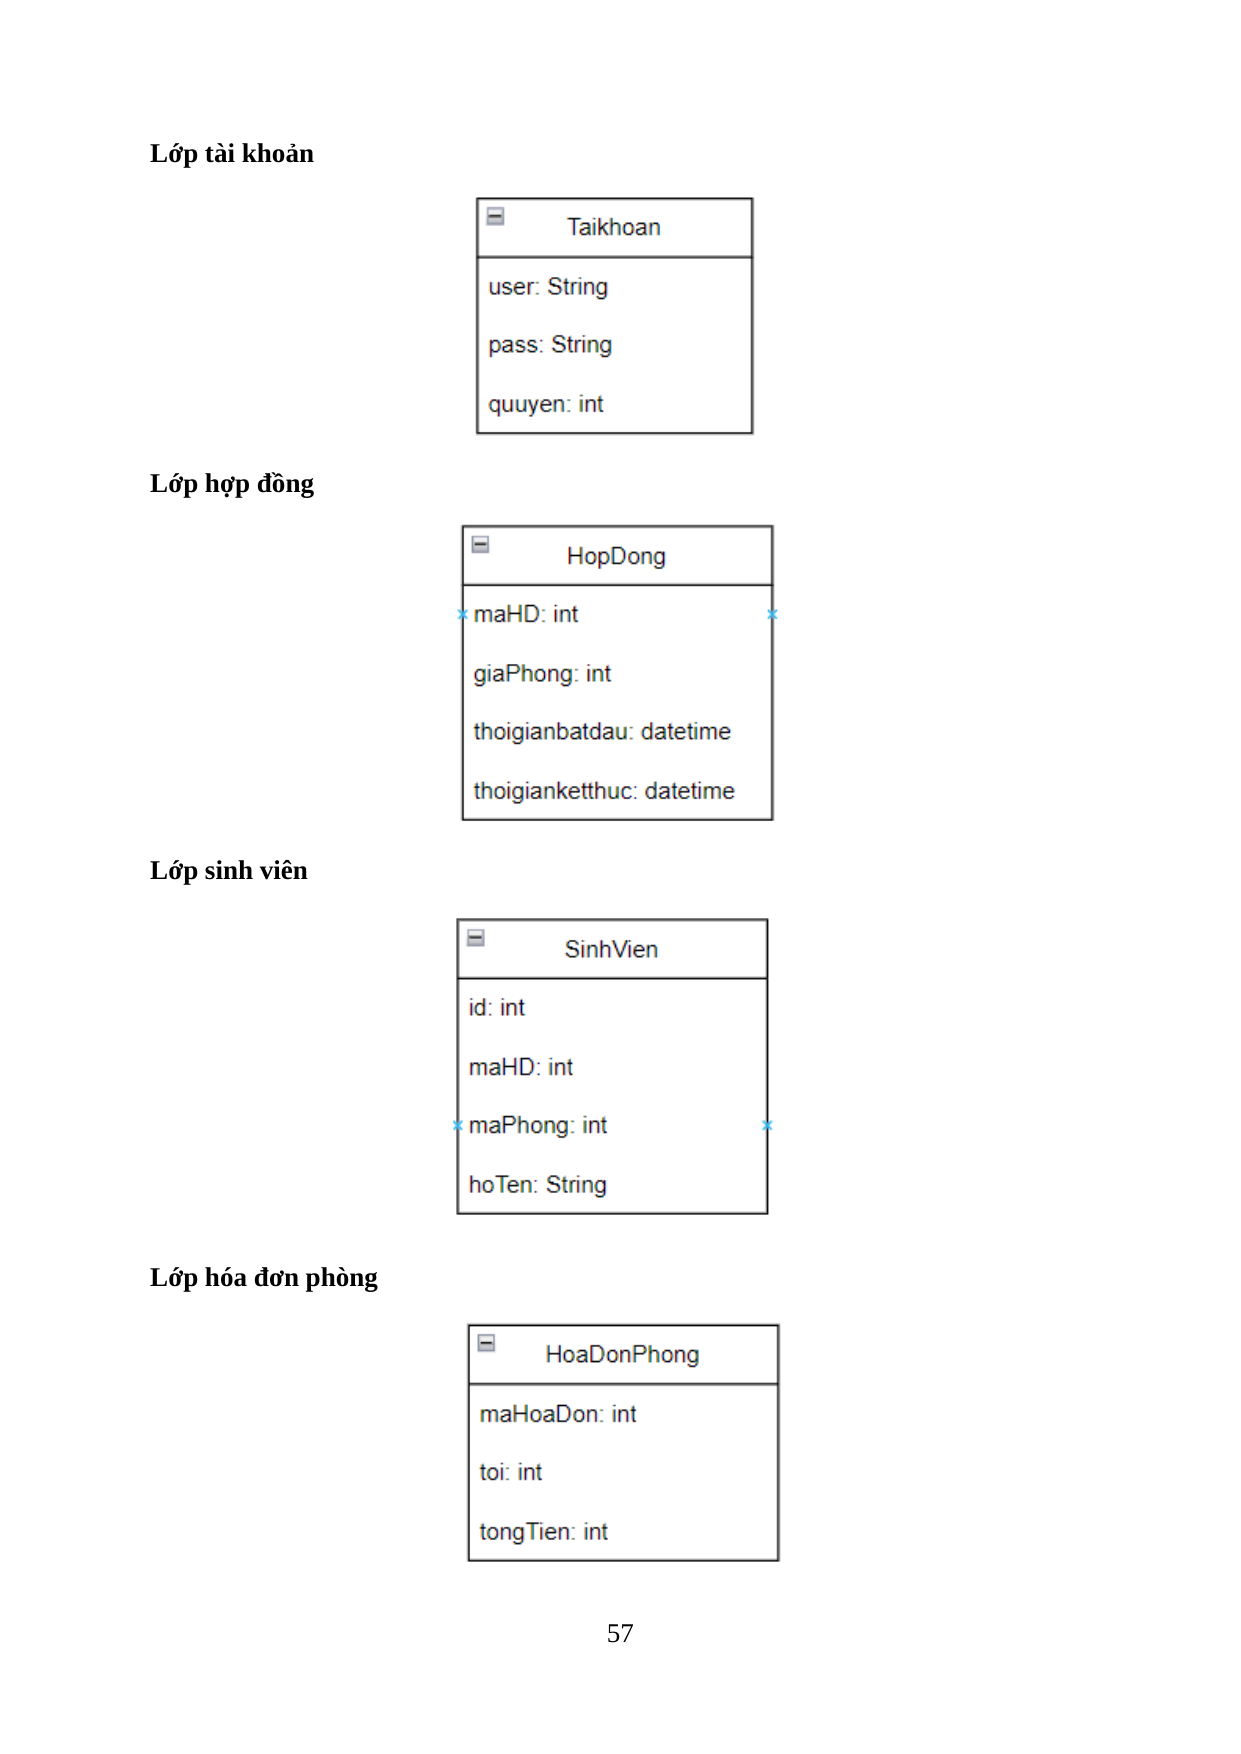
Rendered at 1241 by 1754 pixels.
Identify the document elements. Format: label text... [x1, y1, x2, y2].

text Lớp tài khoản [150, 137, 1090, 168]
text Lớp hợp đồng [150, 467, 1090, 498]
picture [434, 1314, 807, 1598]
picture [439, 519, 801, 832]
text Lớp sinh viên [150, 854, 1090, 885]
picture [441, 906, 799, 1240]
picture [471, 190, 770, 445]
text Lớp hóa đơn phòng [150, 1261, 1090, 1292]
